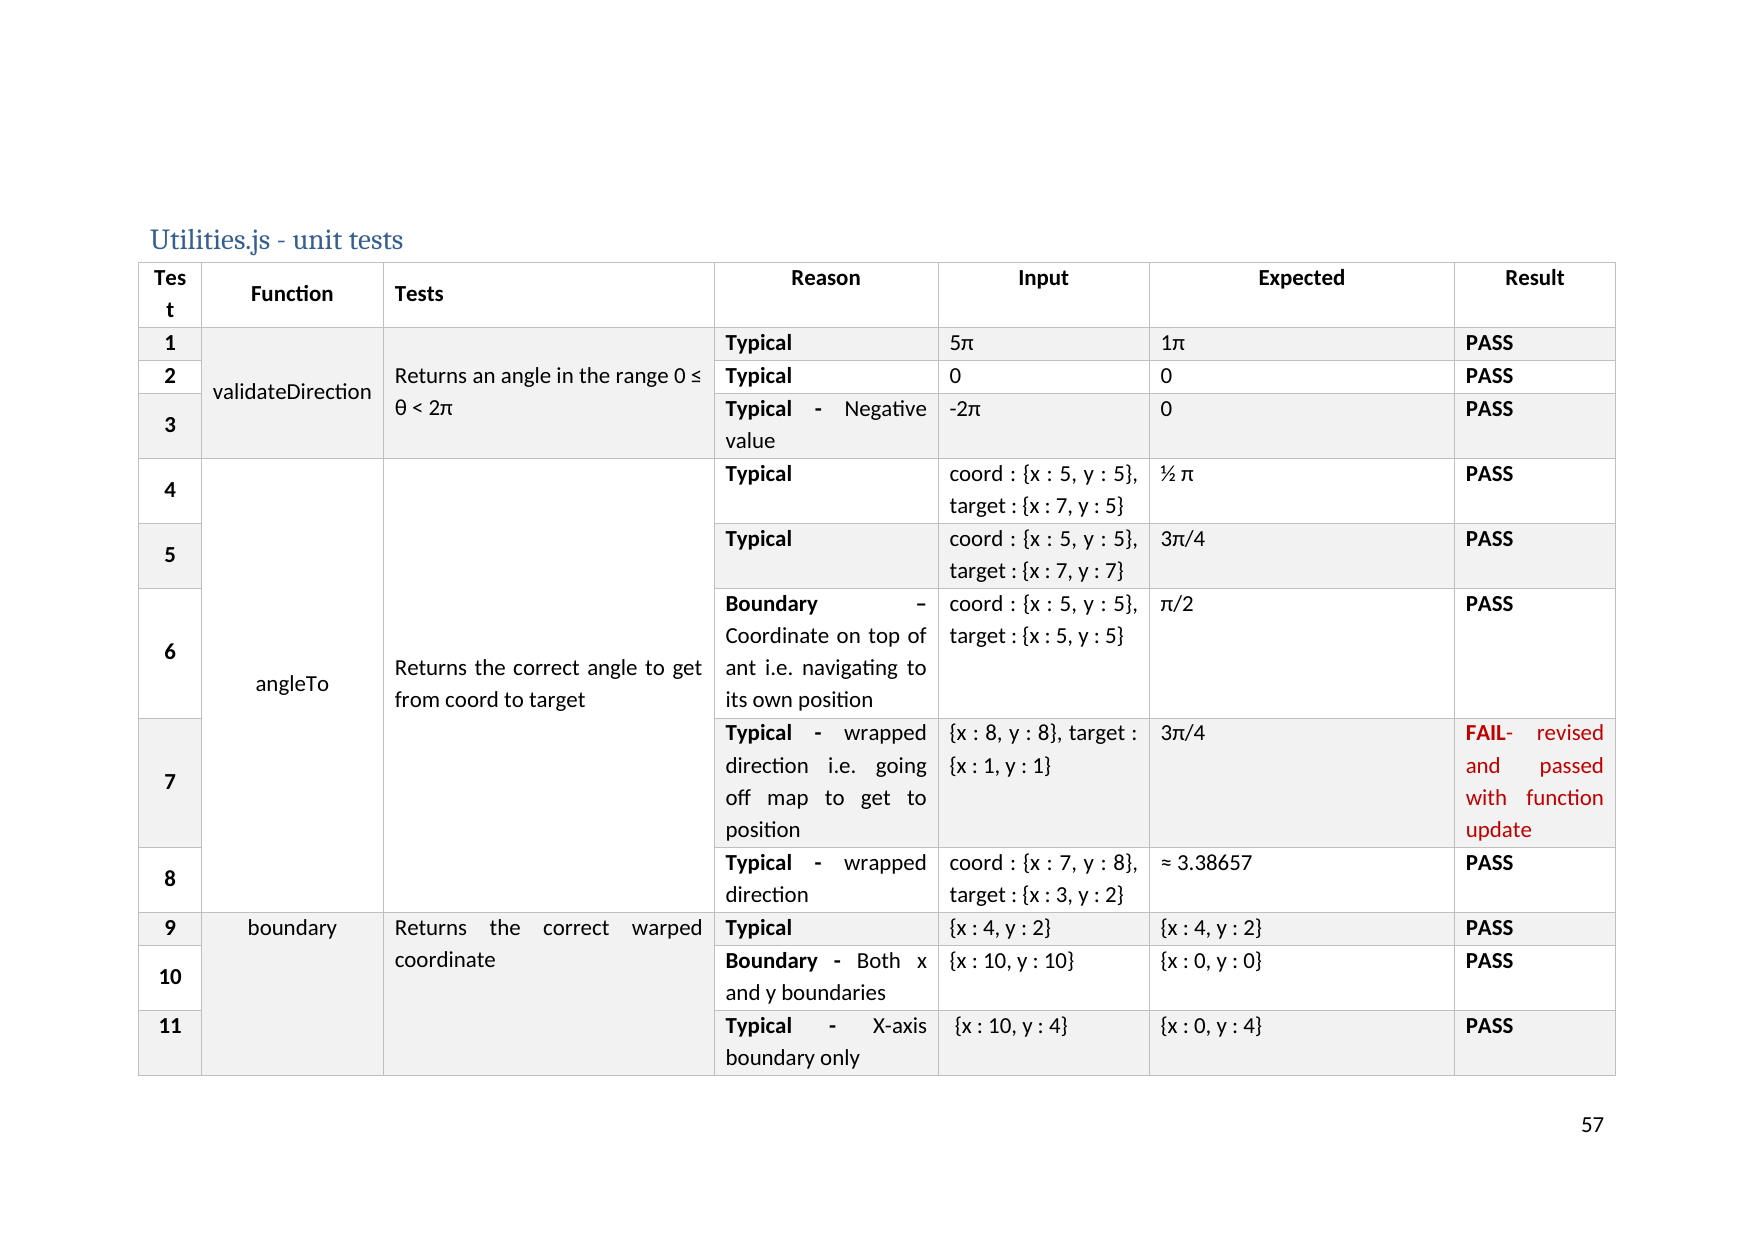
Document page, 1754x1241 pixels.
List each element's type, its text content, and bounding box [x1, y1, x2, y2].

table_cell ½ π [1150, 459, 1454, 523]
subtitle Utilities.js - unit tests [150, 223, 1604, 257]
table_cell 9 [139, 913, 201, 945]
table_cell Typical - Negative value [715, 394, 938, 458]
table_cell 0 [1150, 394, 1454, 458]
table_cell Typical [715, 361, 938, 393]
table_cell Boundary – Coordinate on top of ant i.e. navigating to its own position [715, 589, 938, 717]
table_cell {x : 10, y : 4} [939, 1011, 1149, 1075]
table_cell {x : 10, y : 10} [939, 946, 1149, 1010]
table_cell Returns the correct angle to get from coord to target [384, 459, 714, 912]
table_header Reason [715, 263, 938, 327]
table_cell 5 [139, 524, 201, 588]
table_header Function [202, 263, 383, 327]
table_header Test [139, 263, 201, 327]
table_cell PASS [1455, 1011, 1615, 1075]
table_cell Typical [715, 459, 938, 523]
table_cell Typical [715, 524, 938, 588]
table_cell PASS [1455, 589, 1615, 717]
table_cell 4 [139, 459, 201, 523]
table_cell PASS [1455, 524, 1615, 588]
table_cell Typical - X-axis boundary only [715, 1011, 938, 1075]
table_cell Boundary - Both x and y boundaries [715, 946, 938, 1010]
table_cell FAIL- revised and passed with function update [1455, 719, 1615, 847]
table_cell 2 [139, 361, 201, 393]
table_cell 3π/4 [1150, 524, 1454, 588]
table_cell PASS [1455, 394, 1615, 458]
table_cell 0 [1150, 361, 1454, 393]
table_cell π/2 [1150, 589, 1454, 717]
table_cell {x : 8, y : 8}, target : {x : 1, y : 1} [939, 719, 1149, 847]
table_cell validateDirection [202, 328, 383, 458]
table_cell 10 [139, 946, 201, 1010]
table_cell {x : 0, y : 4} [1150, 1011, 1454, 1075]
table_cell PASS [1455, 946, 1615, 1010]
table_cell 8 [139, 848, 201, 912]
table_header Tests [384, 263, 714, 327]
table_cell 5π [939, 328, 1149, 360]
table_cell coord : {x : 7, y : 8}, target : {x : 3, y : 2} [939, 848, 1149, 912]
table_cell Typical [715, 328, 938, 360]
table_cell 7 [139, 719, 201, 847]
table_cell PASS [1455, 328, 1615, 360]
table_cell coord : {x : 5, y : 5}, target : {x : 7, y : 5} [939, 459, 1149, 523]
table_cell {x : 4, y : 2} [939, 913, 1149, 945]
table_cell Typical - wrapped direction i.e. going off map to get to position [715, 719, 938, 847]
table_cell {x : 0, y : 0} [1150, 946, 1454, 1010]
table_cell 1 [139, 328, 201, 360]
table_cell PASS [1455, 361, 1615, 393]
table_cell Returns the correct warped coordinate [384, 913, 714, 1075]
table_cell ≈ 3.38657 [1150, 848, 1454, 912]
table_header Result [1455, 263, 1615, 327]
table_header Expected [1150, 263, 1454, 327]
table_cell PASS [1455, 913, 1615, 945]
table_cell 0 [939, 361, 1149, 393]
table_cell 11 [139, 1011, 201, 1075]
table_cell 3π/4 [1150, 719, 1454, 847]
table_header Input [939, 263, 1149, 327]
table_cell 1π [1150, 328, 1454, 360]
table_cell PASS [1455, 459, 1615, 523]
table_cell PASS [1455, 848, 1615, 912]
table_cell boundary [202, 913, 383, 1075]
table_cell 3 [139, 394, 201, 458]
table_cell Typical - wrapped direction [715, 848, 938, 912]
table_cell -2π [939, 394, 1149, 458]
table_cell Returns an angle in the range 0 ≤ θ < 2π [384, 328, 714, 458]
table_cell angleTo [202, 459, 383, 912]
table_cell 6 [139, 589, 201, 717]
table_cell coord : {x : 5, y : 5}, target : {x : 7, y : 7} [939, 524, 1149, 588]
table_cell Typical [715, 913, 938, 945]
table_cell coord : {x : 5, y : 5}, target : {x : 5, y : 5} [939, 589, 1149, 717]
table_cell {x : 4, y : 2} [1150, 913, 1454, 945]
